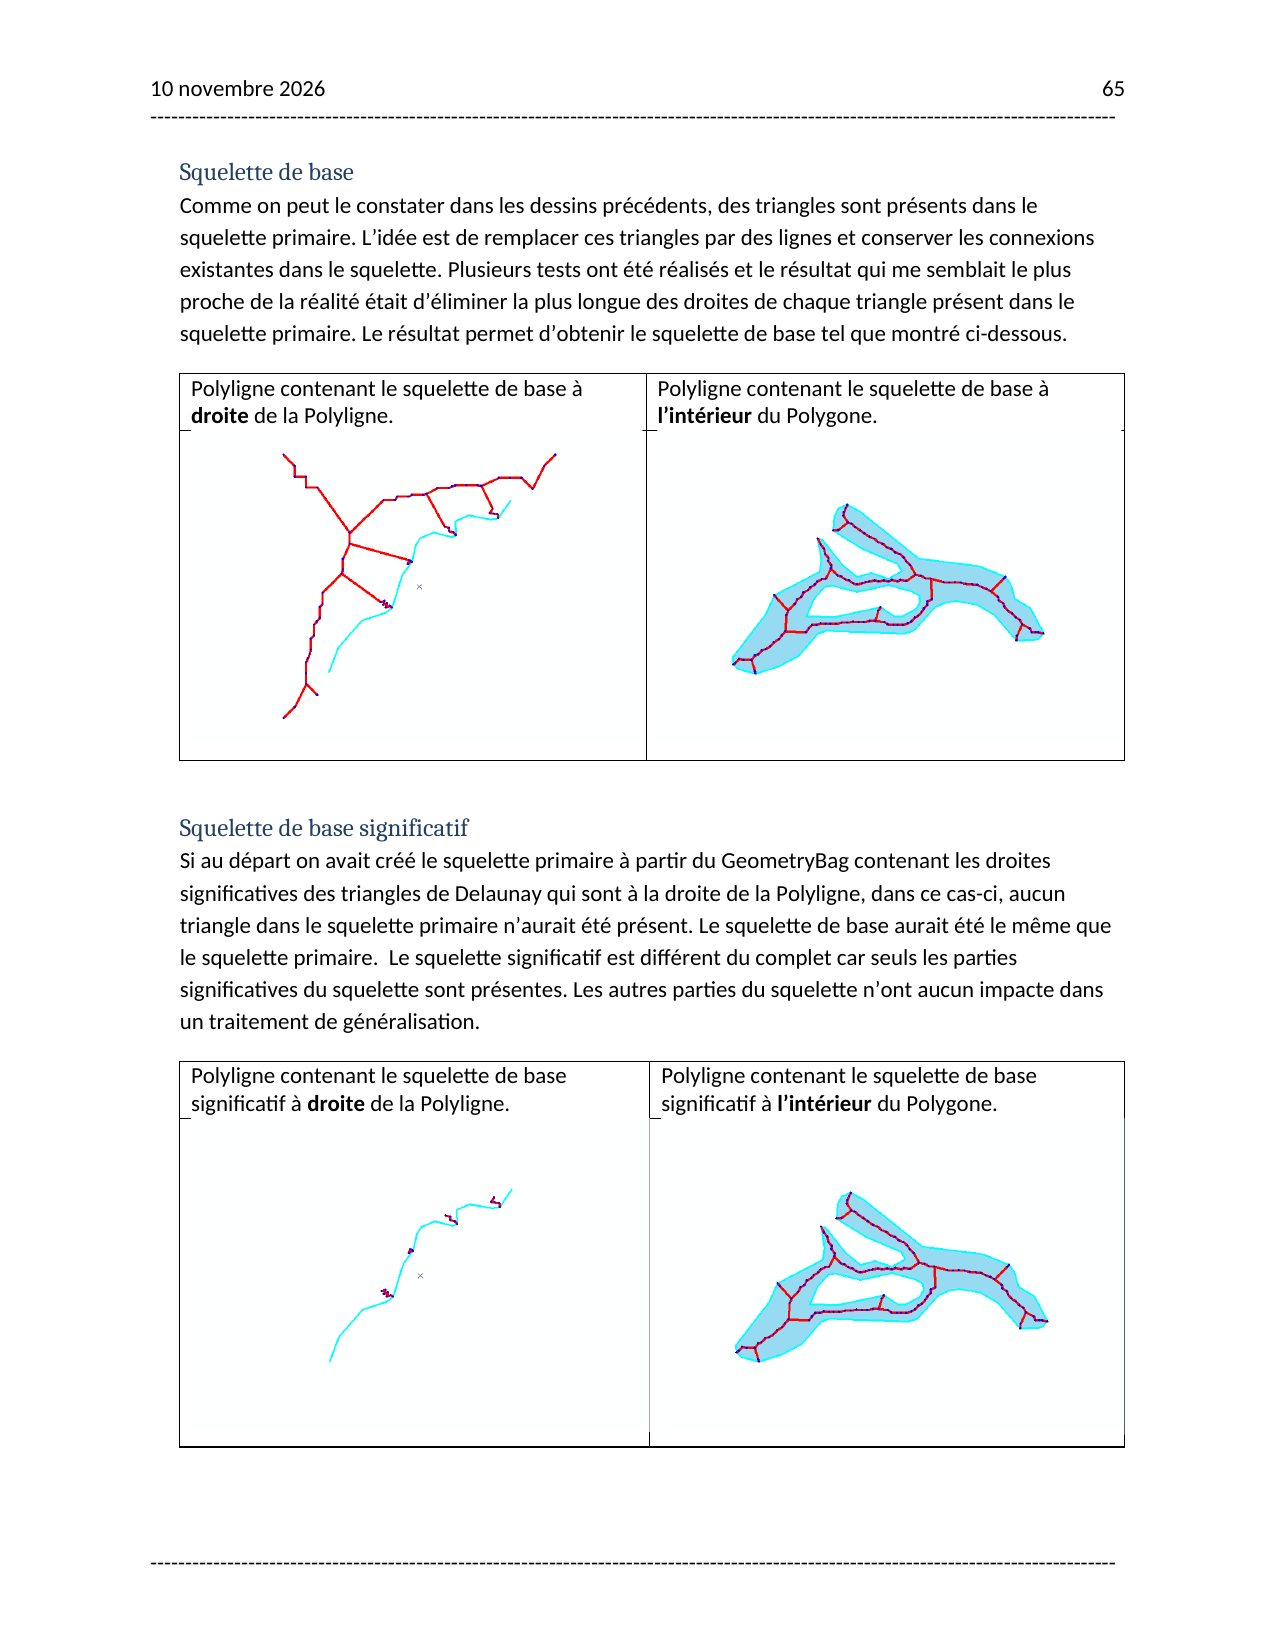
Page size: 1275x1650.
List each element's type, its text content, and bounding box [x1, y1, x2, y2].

text Si au départ on avait créé le squelette primaire à partir du GeometryBag contenant les droites significatives des triangles de Delaunay qui sont à la droite de la Polyligne, dans ce cas-ci, aucun triangle dans le squelette primaire n’aurait été présent. Le squelette de base aurait été le même que le squelette primaire. Le squelette significatif est différent du complet car seuls les parties significatives du squelette sont présentes. Les autres parties du squelette n’ont aucun impacte dans un traitement de généralisation. [179, 847, 1125, 1036]
picture [190, 1118, 650, 1432]
table_header Polyligne contenant le squelette de base à l’intérieur du Polygone. [647, 374, 1124, 430]
picture [657, 430, 1122, 747]
table_cell [180, 431, 646, 759]
subtitle Squelette de base significatif [150, 813, 1125, 842]
picture [190, 430, 643, 742]
table_cell [647, 431, 1124, 759]
subtitle Squelette de base [150, 158, 1125, 187]
text Comme on peut le constater dans les dessins précédents, des triangles sont présents dans le squelette primaire. L’idée est de remplacer ces triangles par des lignes et conserver les connexions existantes dans le squelette. Plusieurs tests ont été réalisés et le résultat qui me semblait le plus proche de la réalité était d’éliminer la plus longue des droites de chaque triangle présent dans le squelette primaire. Le résultat permet d’obtenir le squelette de base tel que montré ci-dessous. [179, 191, 1125, 348]
table_header Polyligne contenant le squelette de base significatif à l’intérieur du Polygone. [650, 1062, 1124, 1118]
table_header Polyligne contenant le squelette de base significatif à droite de la Polyligne. [180, 1062, 649, 1118]
table_header Polyligne contenant le squelette de base à droite de la Polyligne. [180, 374, 646, 430]
table_cell [650, 1119, 1124, 1446]
picture [661, 1118, 1125, 1435]
table_cell [180, 1119, 649, 1446]
